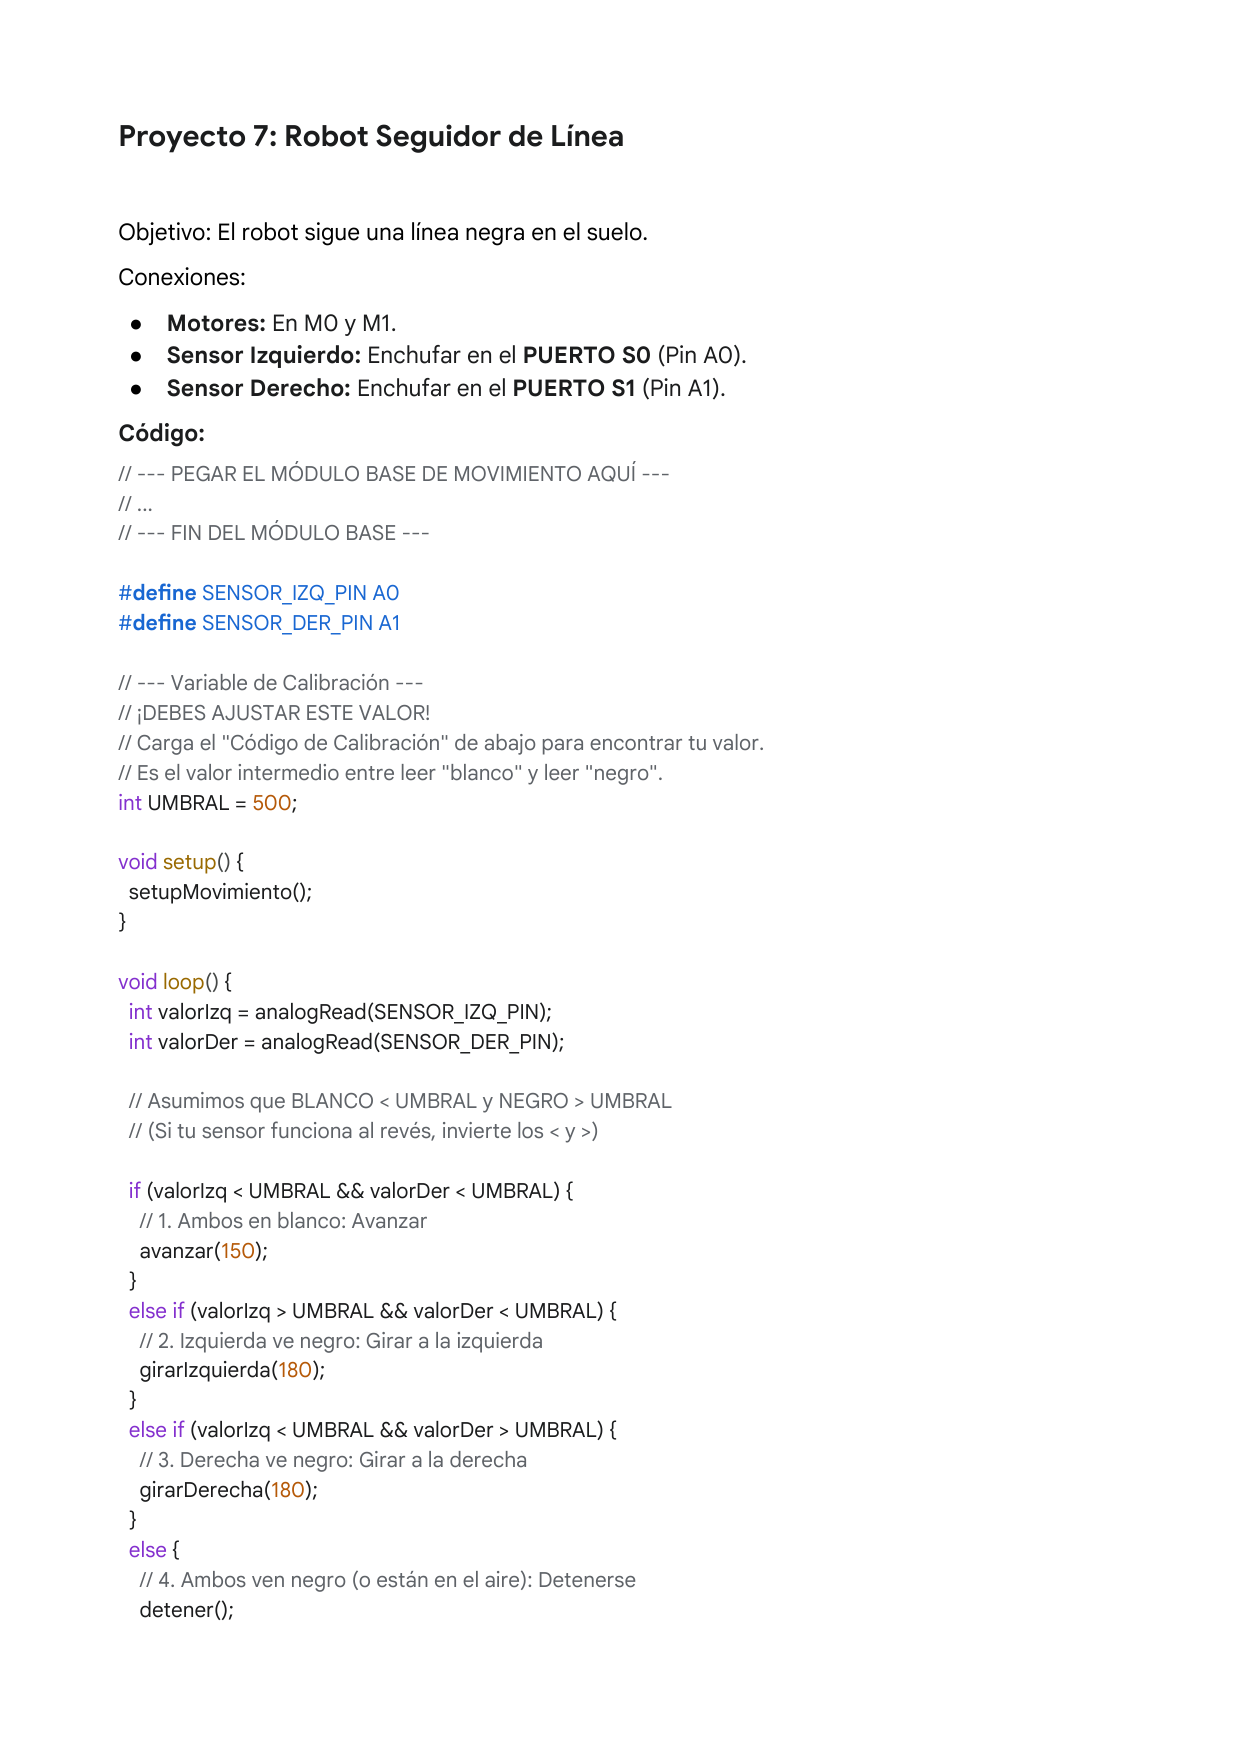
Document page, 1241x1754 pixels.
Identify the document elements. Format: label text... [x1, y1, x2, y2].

subtitle Proyecto 7: Robot Seguidor de Línea [118, 118, 1122, 154]
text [118, 461, 1122, 1623]
text Objetivo: El robot sigue una línea negra en el suelo. [118, 218, 1122, 247]
list Sensor Izquierdo: Enchufar en el PUERTO S0 (Pin A0). [129, 342, 1122, 371]
text Conexiones: [118, 263, 1122, 292]
list Sensor Derecho: Enchufar en el PUERTO S1 (Pin A1). [129, 374, 1122, 403]
list Motores: En M0 y M1. [129, 309, 1122, 338]
text Código: [118, 420, 1122, 448]
